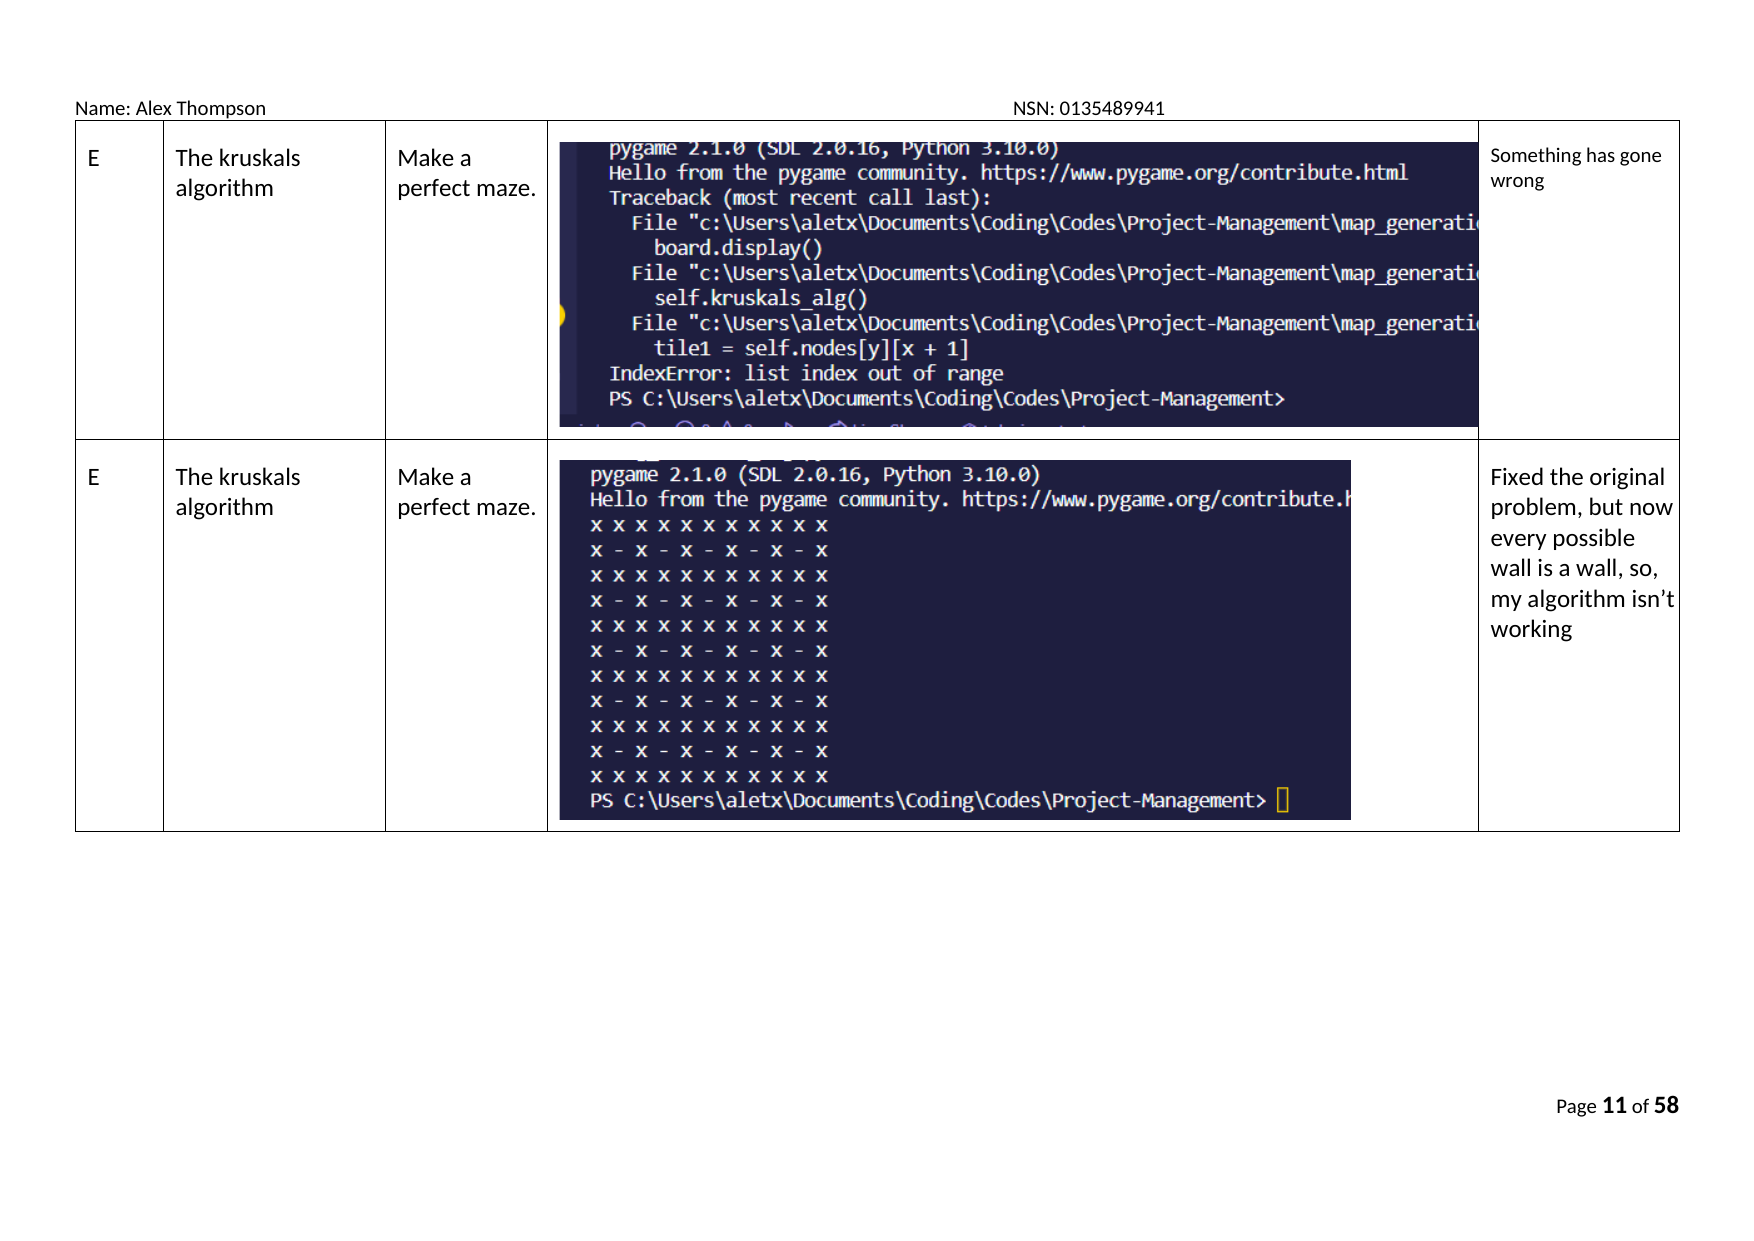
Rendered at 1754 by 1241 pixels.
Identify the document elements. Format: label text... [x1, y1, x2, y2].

picture [559, 460, 1351, 820]
picture [559, 142, 1479, 427]
table_cell The kruskals algorithm [164, 440, 385, 831]
table_cell E [76, 121, 163, 439]
table_cell [548, 440, 1478, 831]
table_cell E [76, 440, 163, 831]
table_cell [548, 121, 1478, 439]
table_cell Make a perfect maze. [386, 440, 547, 831]
table_cell Something has gone wrong [1479, 121, 1679, 439]
table_cell Fixed the original problem, but now every possible wall is a wall, so, my algorithm isn’t working [1479, 440, 1679, 831]
table_cell Make a perfect maze. [386, 121, 547, 439]
table_cell The kruskals algorithm [164, 121, 385, 439]
